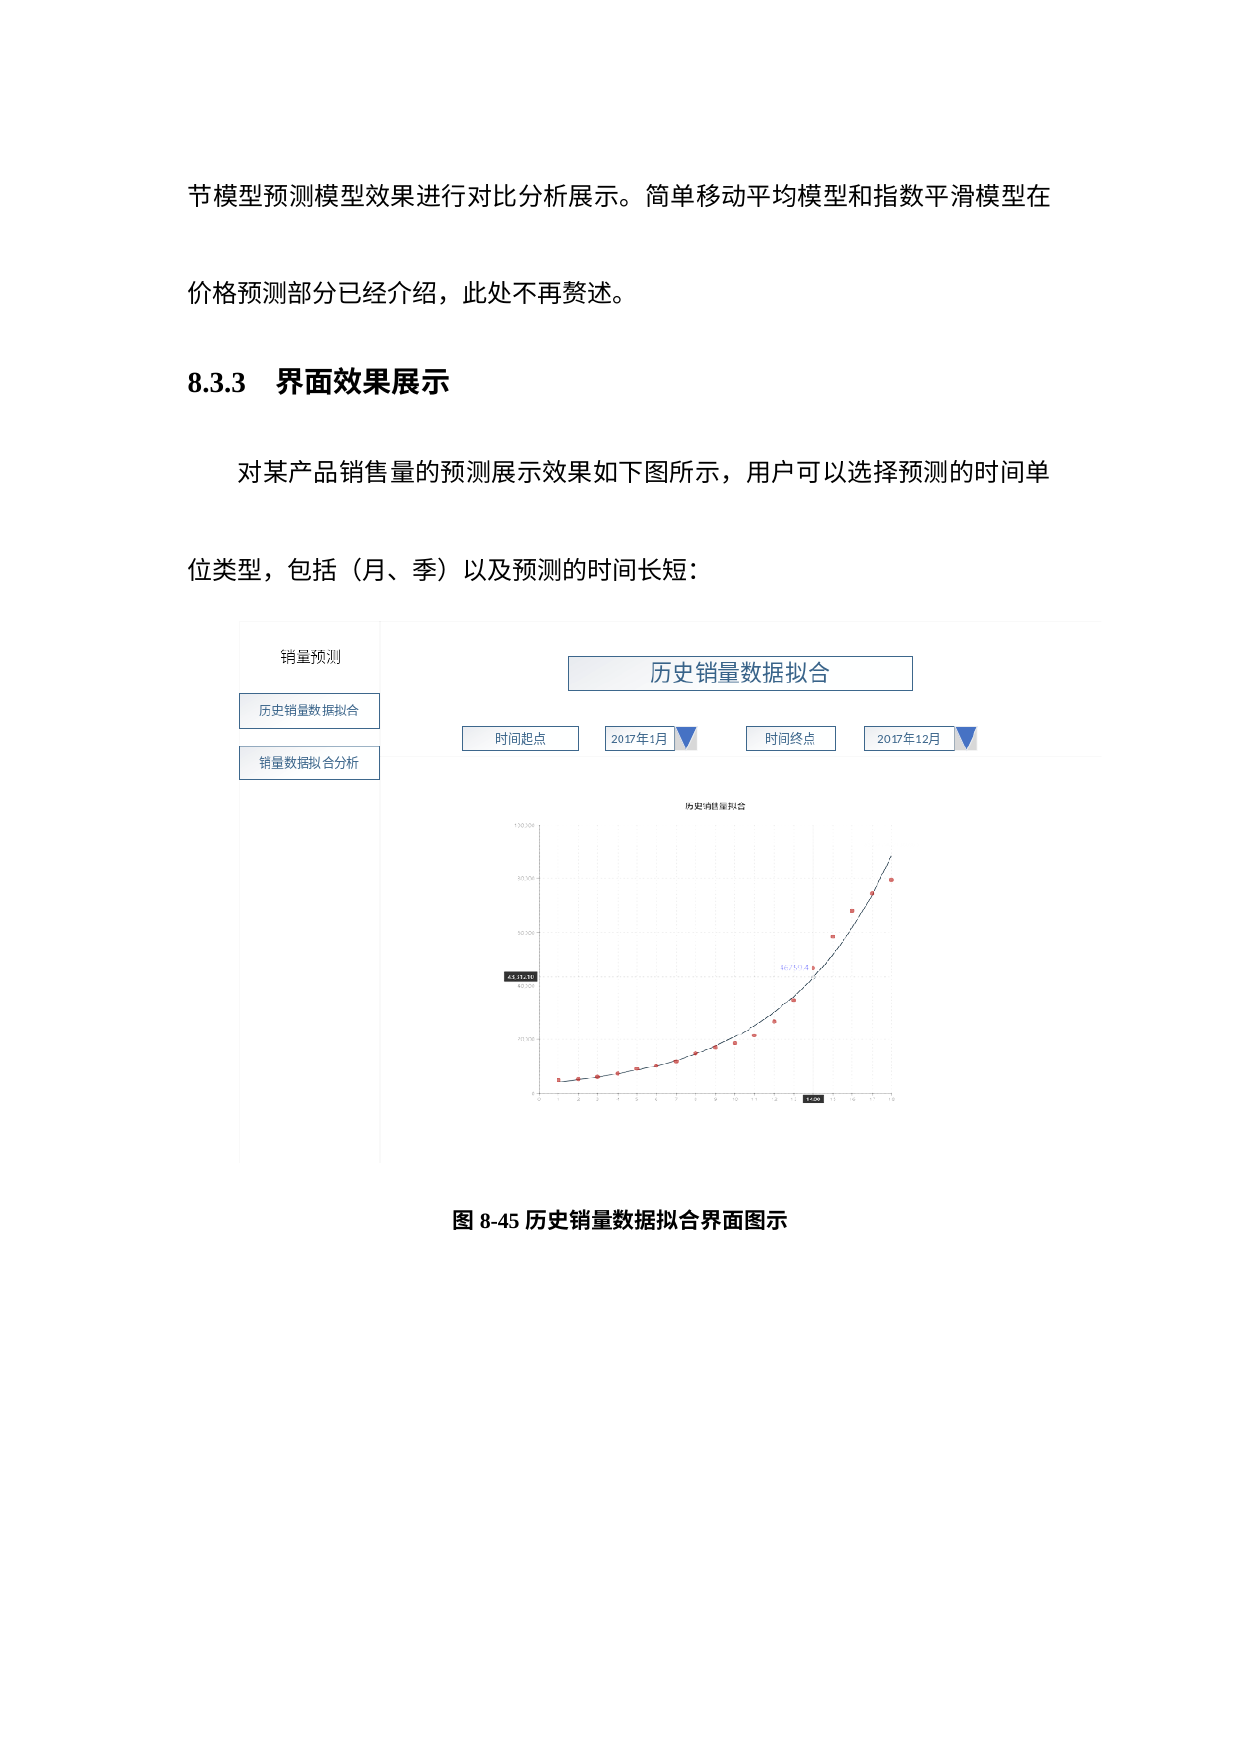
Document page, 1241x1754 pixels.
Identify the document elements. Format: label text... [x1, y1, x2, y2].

text 对某产品销售量的预测展示效果如下图所示，用户可以选择预测的时间单位类型，包括（月、季）以及预测的时间长短： [187, 438, 1053, 601]
subtitle 界面效果展示 [187, 359, 1053, 401]
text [187, 162, 1053, 324]
